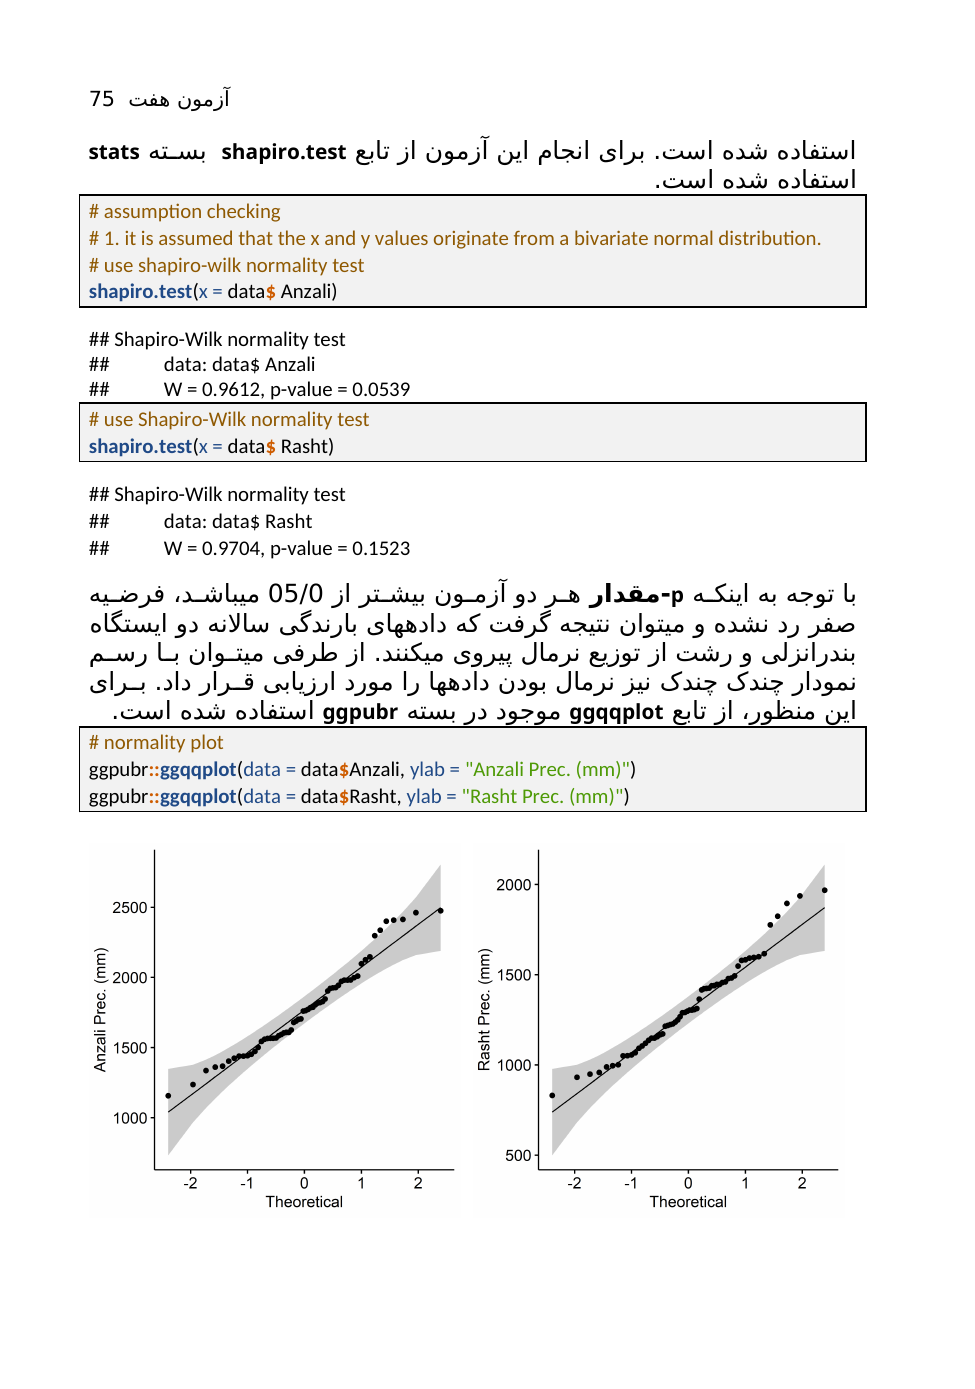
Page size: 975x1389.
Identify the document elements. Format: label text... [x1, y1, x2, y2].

picture [472, 843, 846, 1218]
picture [88, 843, 462, 1218]
text ## Shapiro-Wilk normality test ## data: data$ Rasht ## W = 0.9704, p-value = 0.1523 [89, 481, 857, 561]
text با توجه به اینکه p-مقدار هر دو آزمون بیشتر از 05/0 می‏باشد، فرضیه صفر رد نشده و می‏توان نتیجه گرفت که داده‏های بارندگی سالانه دو ایستگاه بندرانزلی و رشت از توزیع نرمال پیروی می‏کنند. از طرفی می‏توان با رسم نمودار چندک چندک نیز نرمال بودن داده‏ها را مورد ارزیابی قرار داد. برای این منظور، از تابع ggqqplot موجود در بسته ggpubr استفاده شده است. [89, 580, 857, 726]
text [89, 136, 857, 194]
text # assumption checking # 1. it is assumed that the x and y values originate from a bivariate normal distribution. # use shapiro-wilk normality test shapiro.test(x = data$ Anzali) [80, 196, 865, 306]
text # use Shapiro-Wilk normality test shapiro.test(x = data$ Rasht) [80, 404, 865, 461]
table_header [473, 831, 857, 1231]
text # normality plot ggpubr::ggqqplot(data = data$Anzali, ylab = "Anzali Prec. (mm)") ggpubr::ggqqplot(data = data$Rasht, ylab = "Rasht Prec. (mm)") [80, 728, 865, 811]
table_header [89, 831, 473, 1231]
text ## Shapiro-Wilk normality test ## data: data$ Anzali ## W = 0.9612, p-value = 0.0539 [89, 326, 857, 402]
